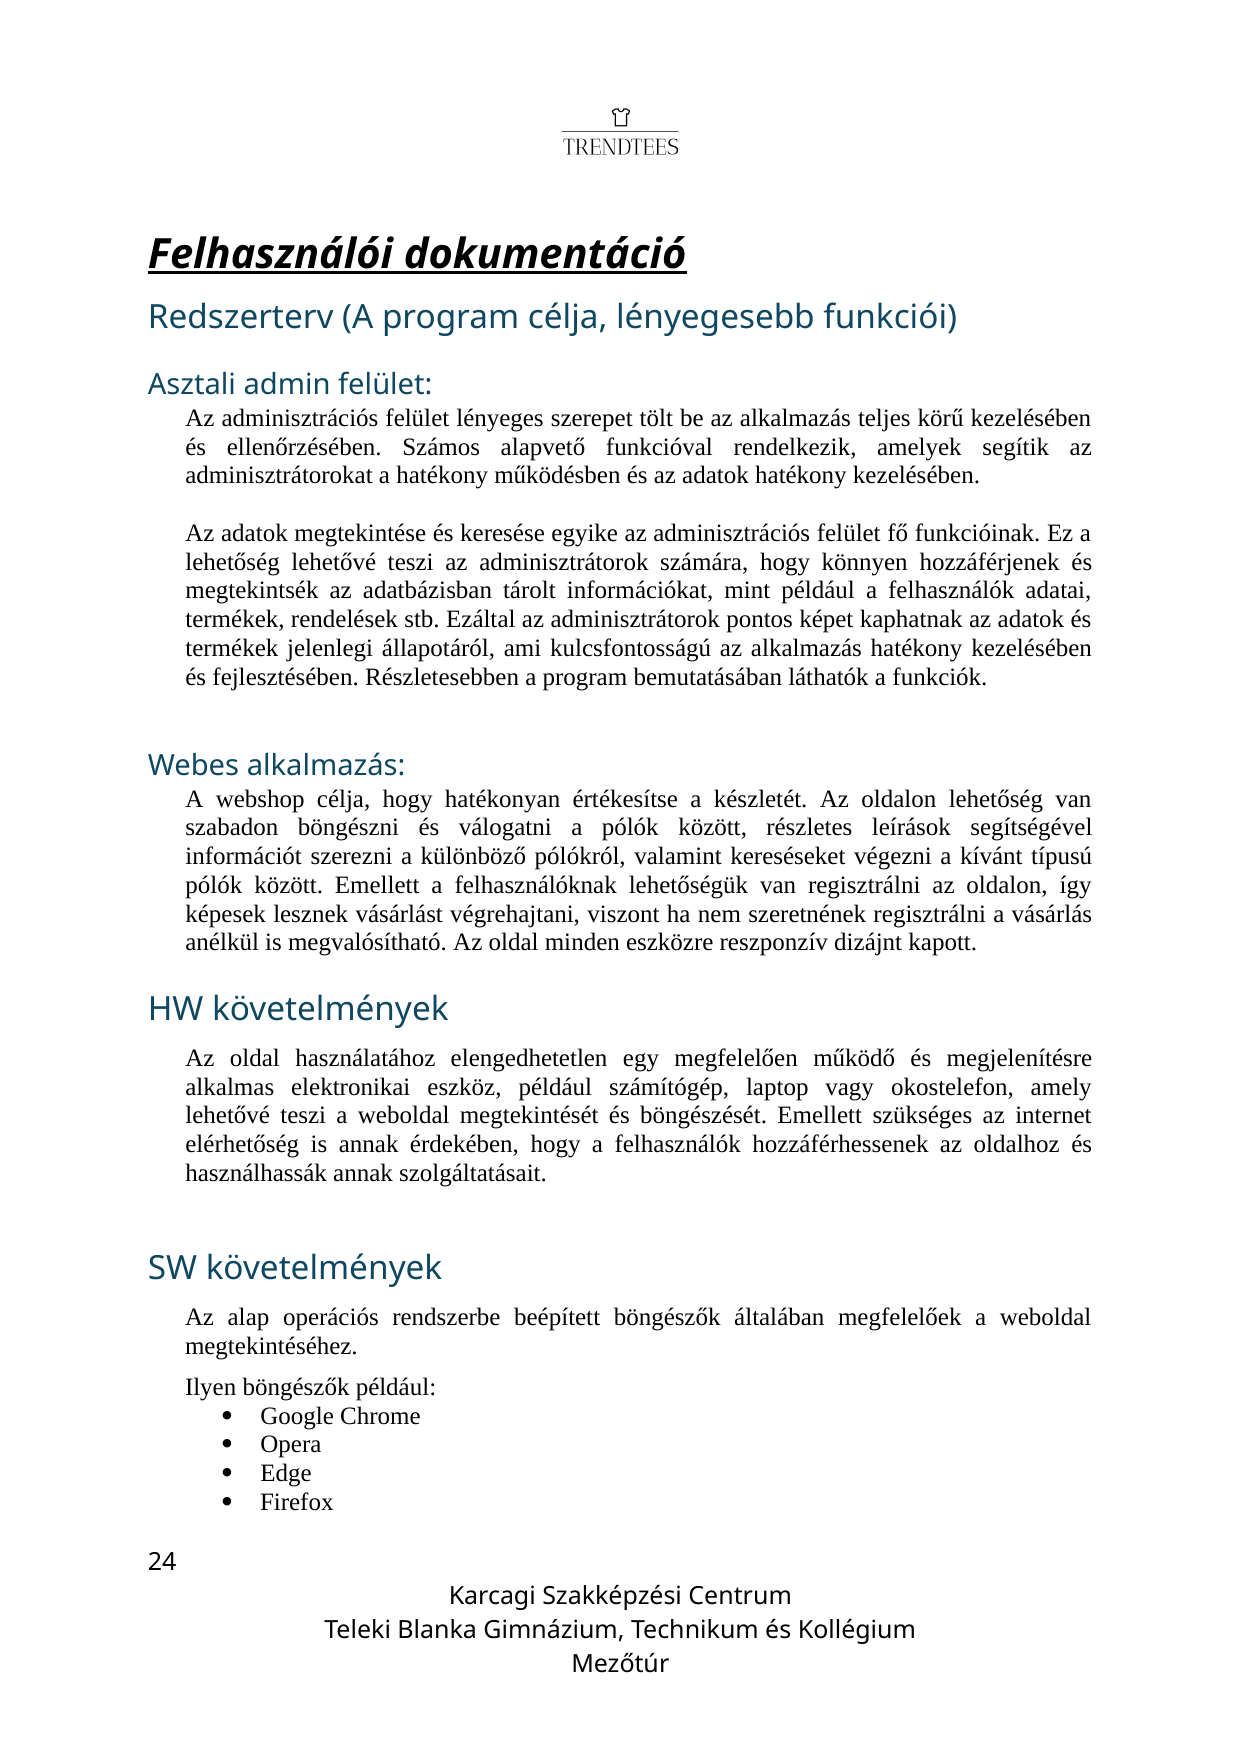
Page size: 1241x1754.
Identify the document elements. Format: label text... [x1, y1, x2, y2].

text Ilyen böngészők például: [185, 1372, 1093, 1401]
text Az oldal használatához elengedhetetlen egy megfelelően működő és megjelenítésre alkalmas elektronikai eszköz, például számítógép, laptop vagy okostelefon, amely lehetővé teszi a weboldal megtekintését és böngészését. Emellett szükséges az internet elérhetőség is annak érdekében, hogy a felhasználók hozzáférhessenek az oldalhoz és használhassák annak szolgáltatásait. [185, 1043, 1093, 1187]
text Az adatok megtekintése és keresése egyike az adminisztrációs felület fő funkcióinak. Ez a lehetőség lehetővé teszi az adminisztrátorok számára, hogy könnyen hozzáférjenek és megtekintsék az adatbázisban tárolt információkat, mint például a felhasználók adatai, termékek, rendelések stb. Ezáltal az adminisztrátorok pontos képet kaphatnak az adatok és termékek jelenlegi állapotáról, ami kulcsfontosságú az alkalmazás hatékony kezelésében és fejlesztésében. Részletesebben a program bemutatásában láthatók a funkciók. [185, 518, 1093, 690]
text Az adminisztrációs felület lényeges szerepet tölt be az alkalmazás teljes körű kezelésében és ellenőrzésében. Számos alapvető funkcióval rendelkezik, amelyek segítik az adminisztrátorokat a hatékony működésben és az adatok hatékony kezelésében. [185, 403, 1093, 489]
text A webshop célja, hogy hatékonyan értékesítse a készletét. Az oldalon lehetőség van szabadon böngészni és válogatni a pólók között, részletes leírások segítségével információt szerezni a különböző pólókról, valamint kereséseket végezni a kívánt típusú pólók között. Emellett a felhasználóknak lehetőségük van regisztrálni az oldalon, így képesek lesznek vásárlást végrehajtani, viszont ha nem szeretnének regisztrálni a vásárlás anélkül is megvalósítható. Az oldal minden eszközre reszponzív dizájnt kapott. [185, 784, 1093, 956]
list Firefox [223, 1487, 1093, 1516]
subtitle Asztali admin felület: [148, 363, 1093, 403]
list Edge [223, 1458, 1093, 1487]
subtitle Webes alkalmazás: [148, 744, 1093, 784]
subtitle Redszerterv (A program célja, lényegesebb funkciói) [148, 293, 1093, 338]
list Google Chrome [223, 1401, 1093, 1429]
subtitle SW követelmények [148, 1244, 1093, 1289]
list Opera [223, 1429, 1093, 1458]
subtitle Felhasználói dokumentáció [148, 223, 1093, 280]
picture [541, 73, 700, 190]
subtitle HW követelmények [148, 985, 1093, 1030]
text Az alap operációs rendszerbe beépített böngészők általában megfelelőek a weboldal megtekintéséhez. [185, 1302, 1093, 1359]
